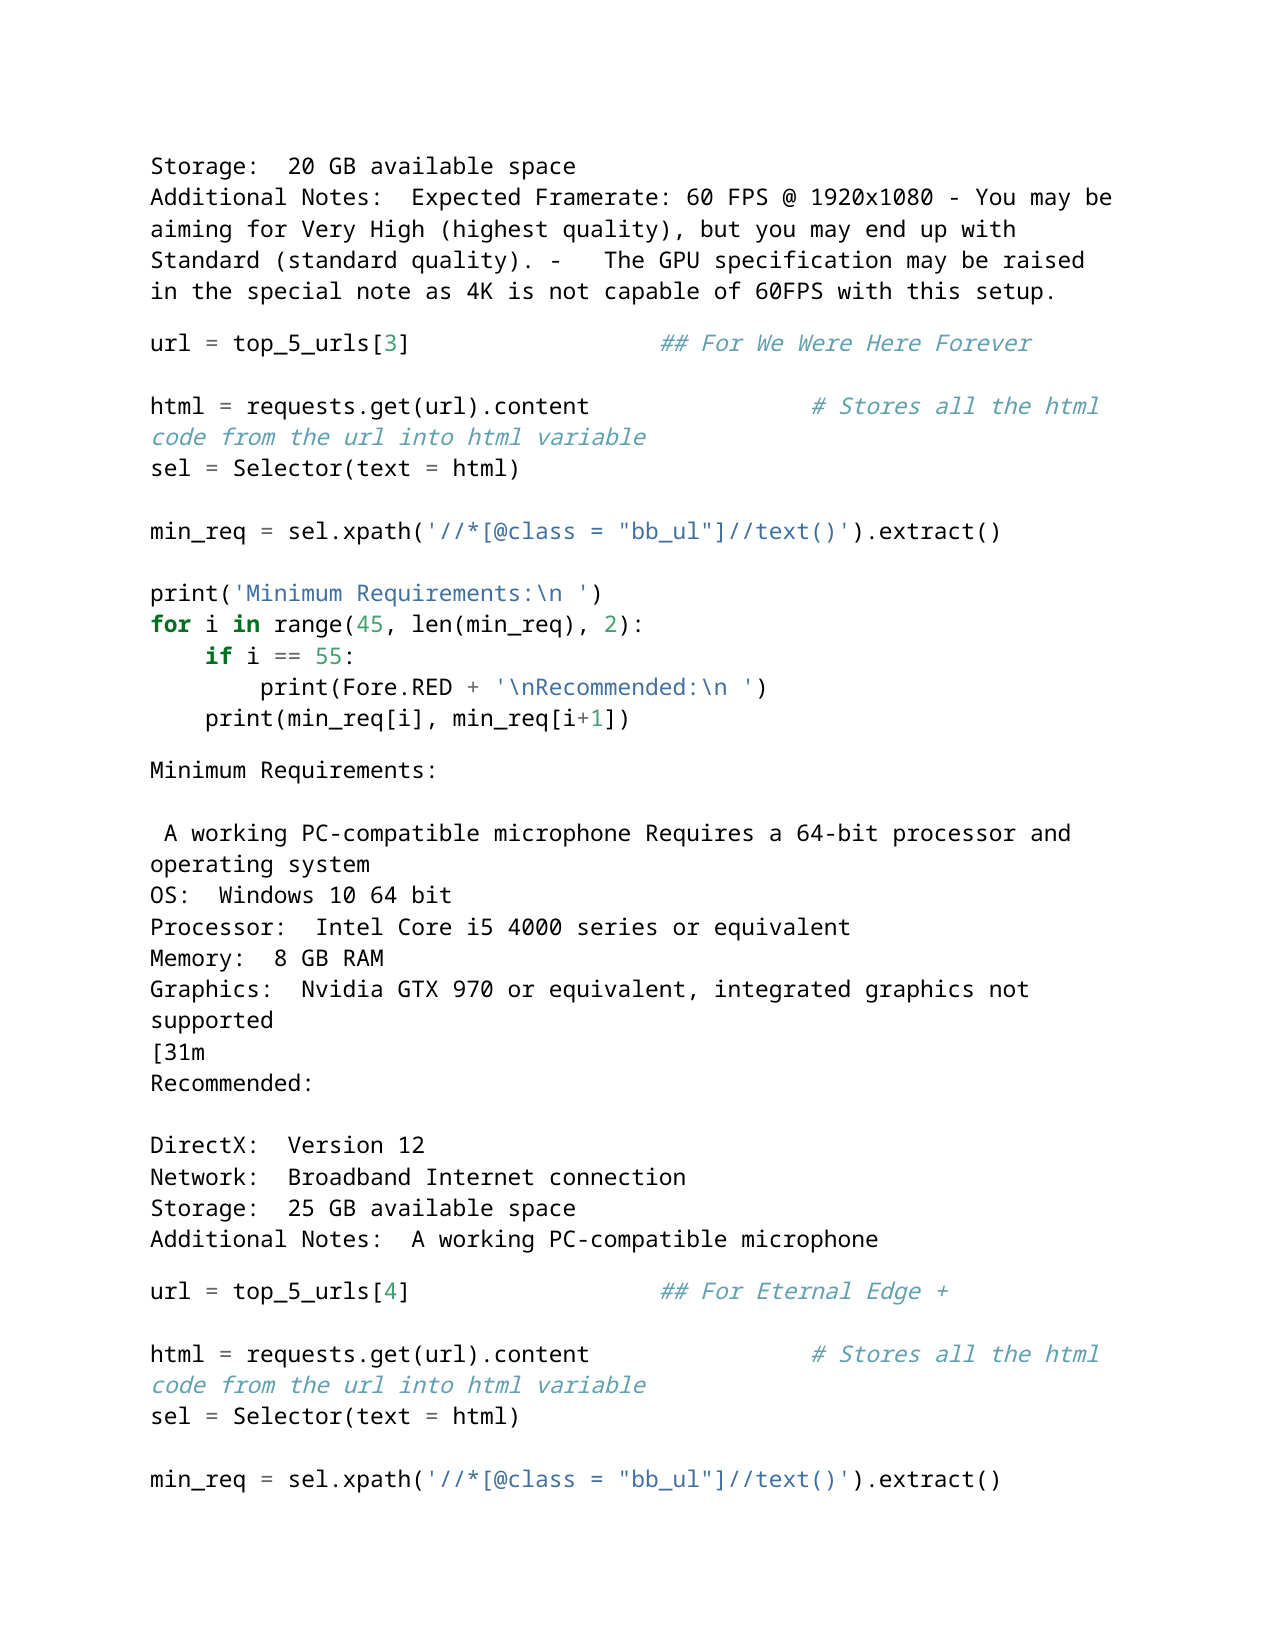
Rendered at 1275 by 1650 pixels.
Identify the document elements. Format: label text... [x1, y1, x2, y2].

text url = top_5_urls[3] ## For We Were Here Forever html = requests.get(url).content # Stores all the html code from the url into html variable sel = Selector(text = html) min_req = sel.xpath('//*[@class = "bb_ul"]//text()').extract() print('Minimum Requirements:\n ') for i in range(45, len(min_req), 2): if i == 55: print(Fore.RED + '\nRecommended:\n ') print(min_req[i], min_req[i+1]) [150, 327, 1125, 733]
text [150, 150, 1125, 306]
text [150, 1275, 1125, 1494]
text Minimum Requirements: A working PC-compatible microphone Requires a 64-bit processor and operating system OS: Windows 10 64 bit Processor: Intel Core i5 4000 series or equivalent Memory: 8 GB RAM Graphics: Nvidia GTX 970 or equivalent, integrated graphics not supported [31m Recommended: DirectX: Version 12 Network: Broadband Internet connection Storage: 25 GB available space Additional Notes: A working PC-compatible microphone [150, 754, 1125, 1254]
